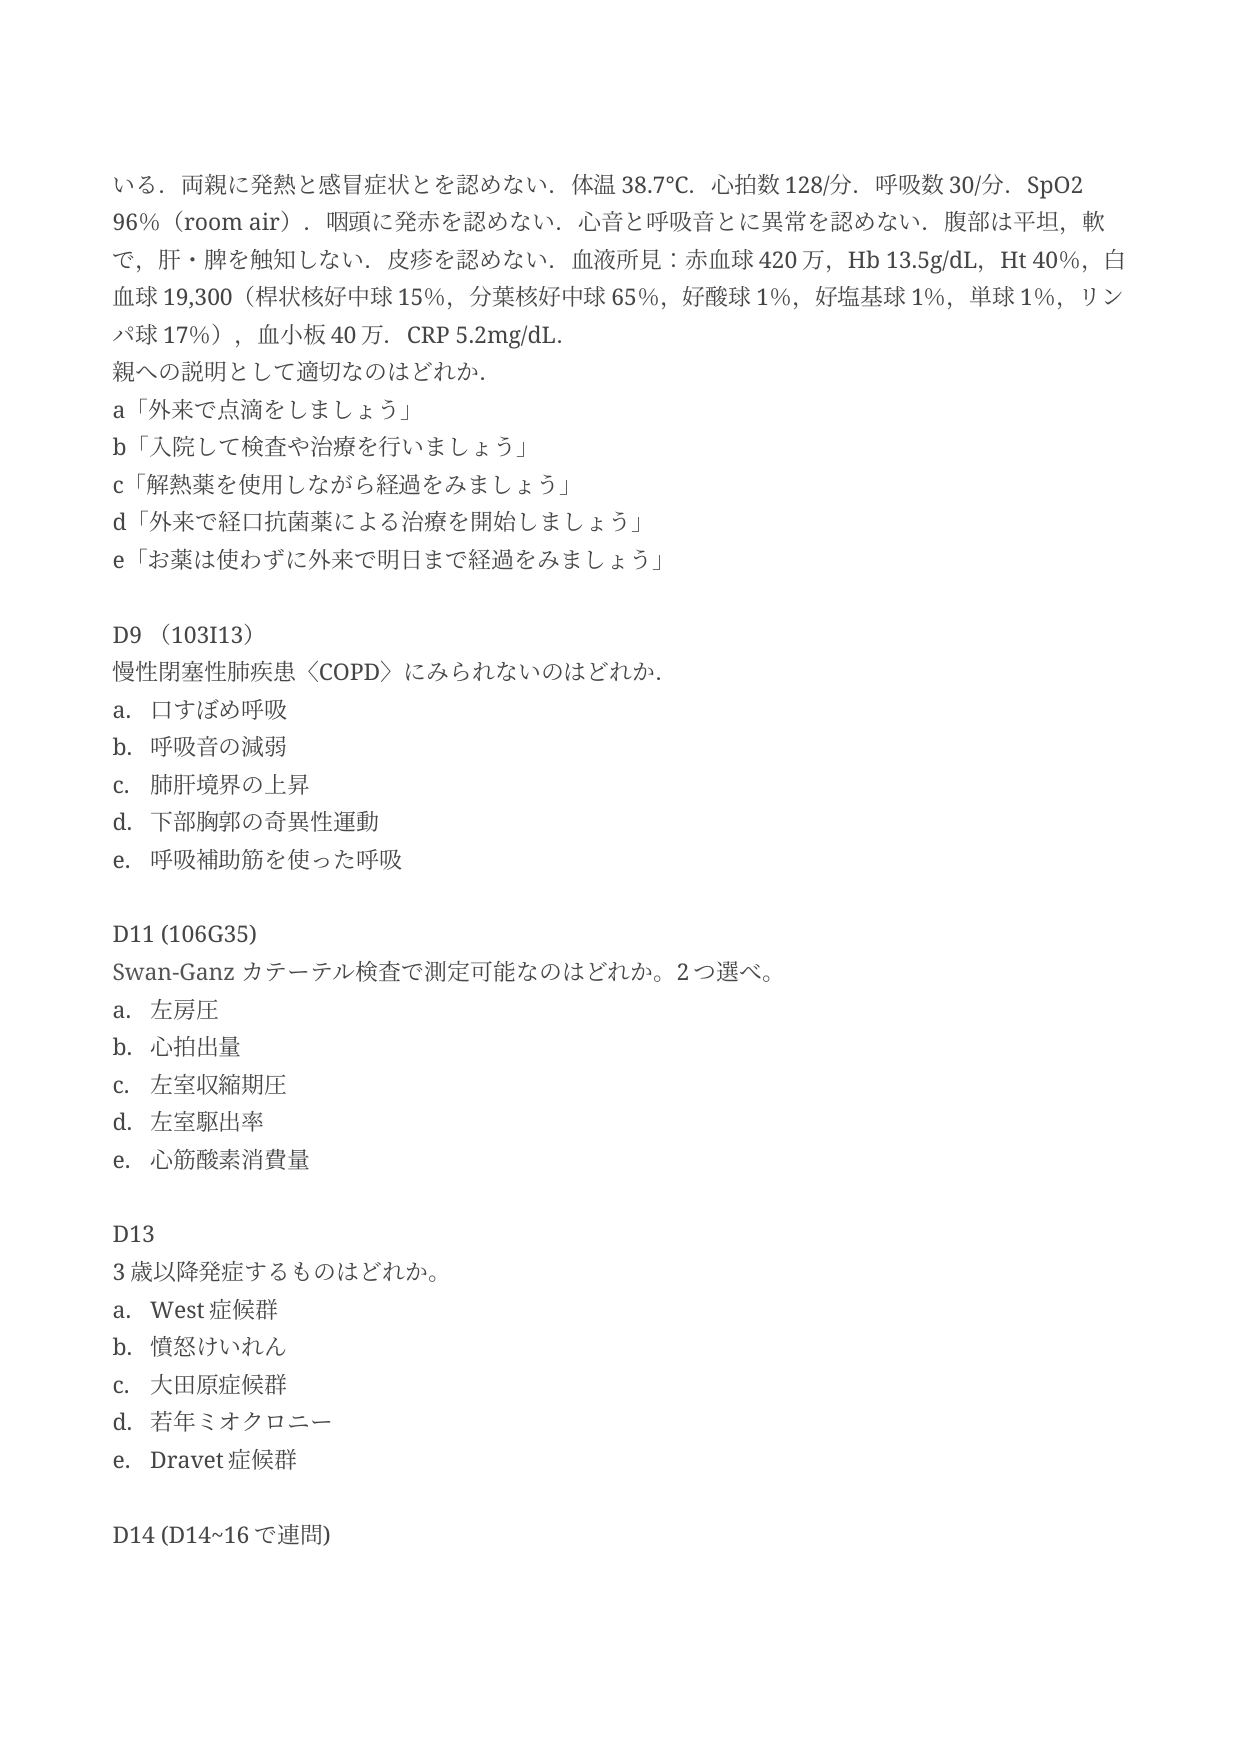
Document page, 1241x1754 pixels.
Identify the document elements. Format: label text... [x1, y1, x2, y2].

list 心筋酸素消費量 [112, 1139, 1128, 1177]
text d「外来で経口抗菌薬による治療を開始しましょう」 [112, 502, 1128, 539]
text D13 [112, 1214, 1128, 1252]
list 呼吸補助筋を使った呼吸 [112, 839, 1128, 877]
list 下部胸郭の奇異性運動 [112, 802, 1128, 839]
list 呼吸音の減弱 [112, 727, 1128, 764]
list 若年ミオクロニー [112, 1402, 1128, 1439]
list 左室収縮期圧 [112, 1064, 1128, 1102]
text D9 （103I13） [112, 614, 1128, 652]
list 左室駆出率 [112, 1102, 1128, 1139]
list 左房圧 [112, 989, 1128, 1027]
text D14 (D14~16で連問) [112, 1514, 1128, 1552]
list 口すぼめ呼吸 [112, 689, 1128, 727]
list Dravet症候群 [112, 1439, 1128, 1477]
text 親への説明として適切なのはどれか． [112, 352, 1128, 389]
list 大田原症候群 [112, 1364, 1128, 1402]
list 肺肝境界の上昇 [112, 764, 1128, 802]
text c「解熱薬を使用しながら経過をみましょう」 [112, 464, 1128, 502]
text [112, 164, 1128, 352]
list West症候群 [112, 1289, 1128, 1327]
list 憤怒けいれん [112, 1327, 1128, 1364]
text Swan-Ganz カテーテル検査で測定可能なのはどれか。2つ選べ。 [112, 952, 1128, 989]
text e「お薬は使わずに外来で明日まで経過をみましょう」 [112, 539, 1128, 577]
text b「入院して検査や治療を行いましょう」 [112, 427, 1128, 464]
list 心拍出量 [112, 1027, 1128, 1064]
text a「外来で点滴をしましょう」 [112, 389, 1128, 427]
text 慢性閉塞性肺疾患〈COPD〉にみられないのはどれか． [112, 652, 1128, 689]
text D11 (106G35) [112, 914, 1128, 952]
text 3歳以降発症するものはどれか。 [112, 1252, 1128, 1289]
